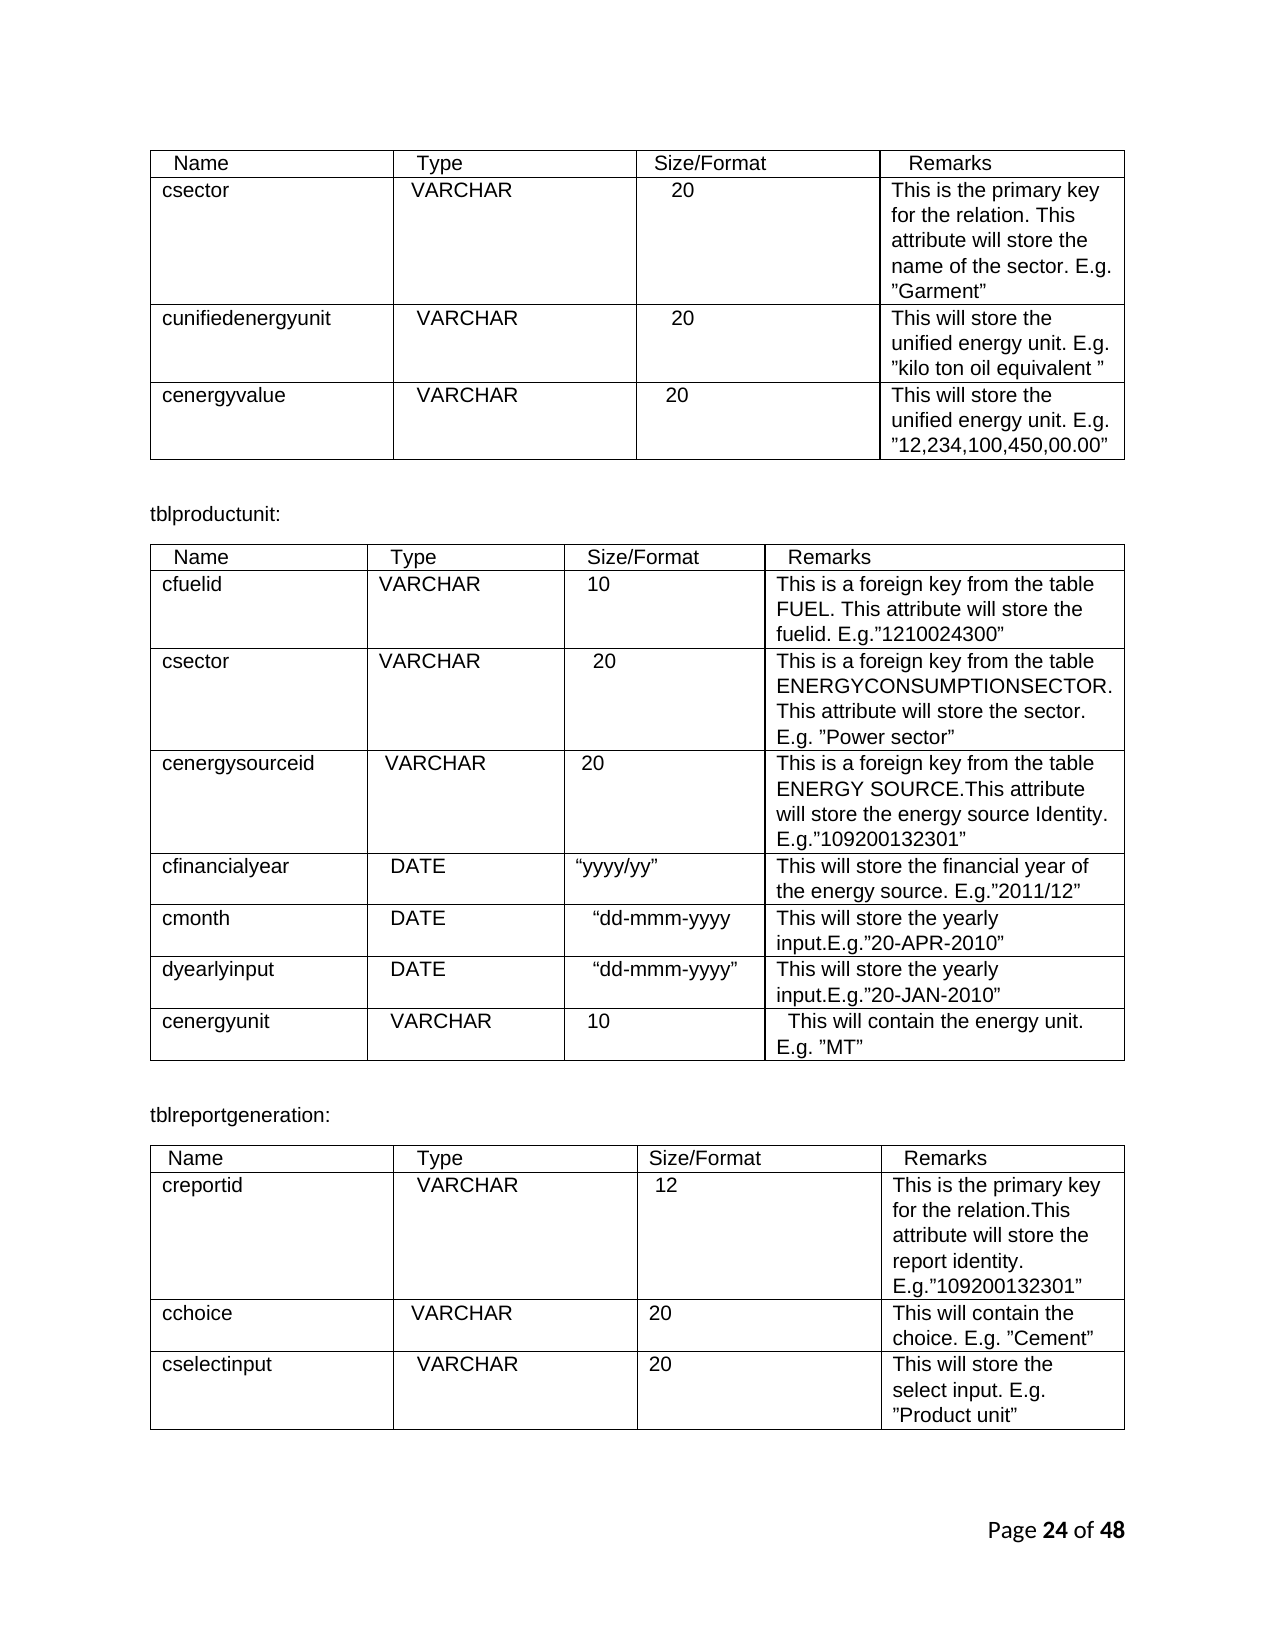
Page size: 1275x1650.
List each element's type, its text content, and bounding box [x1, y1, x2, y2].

table_cell 20 [637, 178, 879, 304]
text tblproductunit: [150, 502, 1125, 526]
table_cell 20 [565, 649, 764, 750]
table_cell VARCHAR [394, 178, 636, 304]
table_cell This will store the unified energy unit. E.g. ”12,234,100,450,00.00” [881, 383, 1124, 459]
table_header Type [394, 1146, 637, 1172]
table_cell This will contain the energy unit. E.g. ”MT” [766, 1009, 1124, 1060]
table_header Size/Format [565, 545, 764, 570]
table_cell csector [151, 649, 367, 750]
table_cell VARCHAR [368, 649, 564, 750]
table_cell 20 [638, 1352, 881, 1428]
table_cell 12 [638, 1173, 881, 1299]
table_cell 20 [637, 305, 879, 382]
table_cell This is a foreign key from the table FUEL. This attribute will store the fuelid. E.g.”1210024300” [766, 571, 1124, 647]
text tblreportgeneration: [150, 1103, 1125, 1127]
table_cell creportid [151, 1173, 393, 1299]
table_cell This is the primary key for the relation. This attribute will store the name of the sector. E.g. ”Garment” [881, 178, 1124, 304]
table_cell “dd-mmm-yyyy [565, 905, 764, 956]
table_cell 10 [565, 1009, 764, 1060]
table_cell cenergysourceid [151, 751, 367, 852]
table_header Remarks [882, 1146, 1124, 1172]
table_cell dyearlyinput [151, 957, 367, 1008]
table_cell This will store the yearly input.E.g.”20-JAN-2010” [766, 957, 1124, 1008]
table_cell This will store the unified energy unit. E.g. ”kilo ton oil equivalent ” [881, 305, 1124, 382]
table_cell VARCHAR [394, 1352, 637, 1428]
table_cell This is a foreign key from the table ENERGYCONSUMPTIONSECTOR. This attribute will store the sector. E.g. ”Power sector” [766, 649, 1124, 750]
table_cell “yyyy/yy” [565, 854, 764, 904]
table_cell cenergyvalue [151, 383, 393, 459]
table_cell cunifiedenergyunit [151, 305, 393, 382]
table_cell DATE [368, 905, 564, 956]
table_cell This will store the financial year of the energy source. E.g.”2011/12” [766, 854, 1124, 904]
table_cell VARCHAR [394, 305, 636, 382]
table_cell cenergyunit [151, 1009, 367, 1060]
table_cell This will store the select input. E.g. ”Product unit” [882, 1352, 1124, 1428]
table_cell VARCHAR [394, 1300, 637, 1351]
table_cell cchoice [151, 1300, 393, 1351]
table_header Type [368, 545, 564, 570]
table_cell DATE [368, 957, 564, 1008]
table_cell This will contain the choice. E.g. ”Cement” [882, 1300, 1124, 1351]
table_header Remarks [766, 545, 1124, 570]
table_cell VARCHAR [394, 383, 636, 459]
table_cell VARCHAR [394, 1173, 637, 1299]
table_cell VARCHAR [368, 751, 564, 852]
table_cell 20 [638, 1300, 881, 1351]
table_header Size/Format [638, 1146, 881, 1172]
table_header Type [394, 151, 636, 177]
table_header Remarks [881, 151, 1124, 177]
table_cell csector [151, 178, 393, 304]
table_header Name [151, 545, 367, 570]
table_cell 20 [637, 383, 879, 459]
table_cell VARCHAR [368, 1009, 564, 1060]
table_cell cmonth [151, 905, 367, 956]
table_header Name [151, 1146, 393, 1172]
table_cell cselectinput [151, 1352, 393, 1428]
table_cell This is a foreign key from the table ENERGY SOURCE.This attribute will store the energy source Identity. E.g.”109200132301” [766, 751, 1124, 852]
table_cell This will store the yearly input.E.g.”20-APR-2010” [766, 905, 1124, 956]
table_cell This is the primary key for the relation.This attribute will store the report identity. E.g.”109200132301” [882, 1173, 1124, 1299]
table_header Size/Format [637, 151, 879, 177]
table_cell 10 [565, 571, 764, 647]
table_header Name [151, 151, 393, 177]
table_cell cfuelid [151, 571, 367, 647]
table_cell cfinancialyear [151, 854, 367, 904]
table_cell VARCHAR [368, 571, 564, 647]
table_cell DATE [368, 854, 564, 904]
table_cell “dd-mmm-yyyy” [565, 957, 764, 1008]
table_cell 20 [565, 751, 764, 852]
